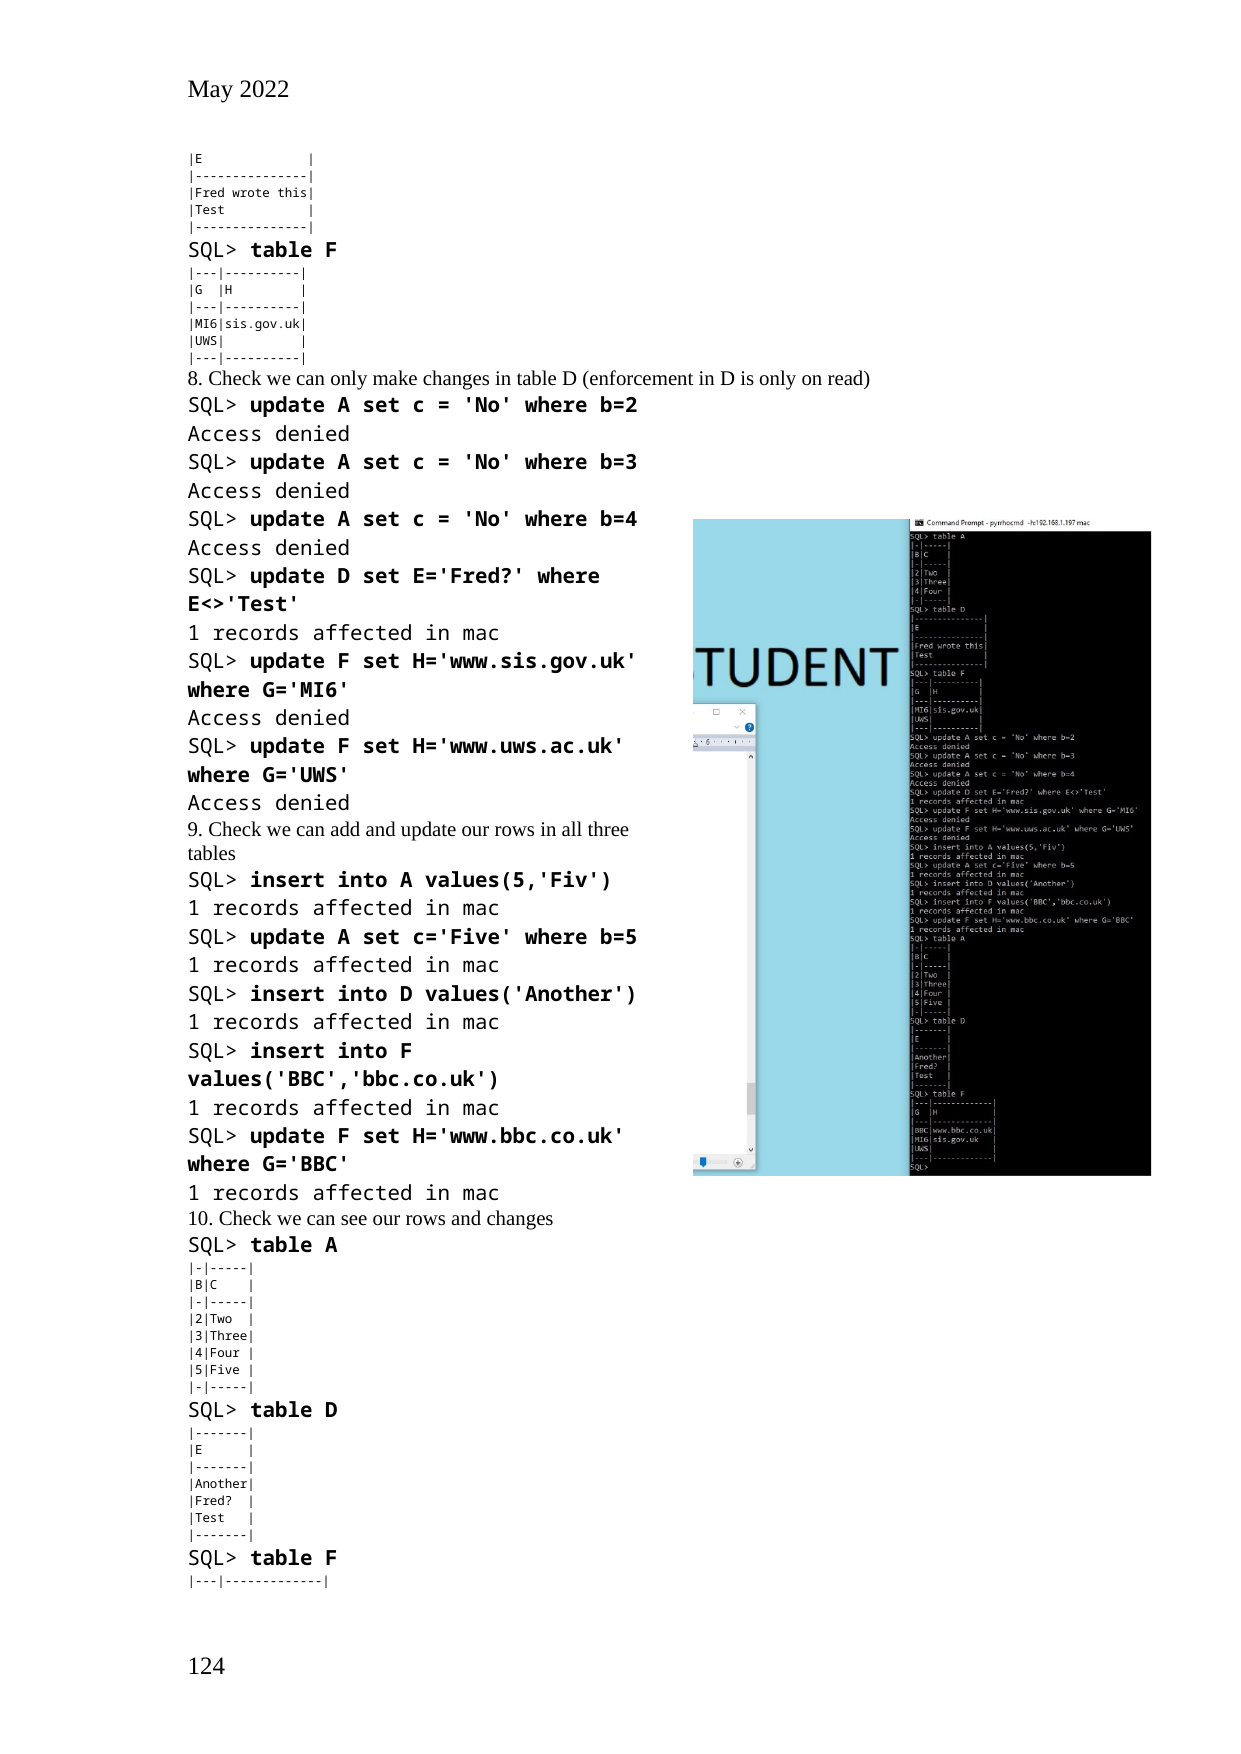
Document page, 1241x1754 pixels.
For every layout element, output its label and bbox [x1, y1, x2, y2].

picture [693, 519, 1152, 1176]
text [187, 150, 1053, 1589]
